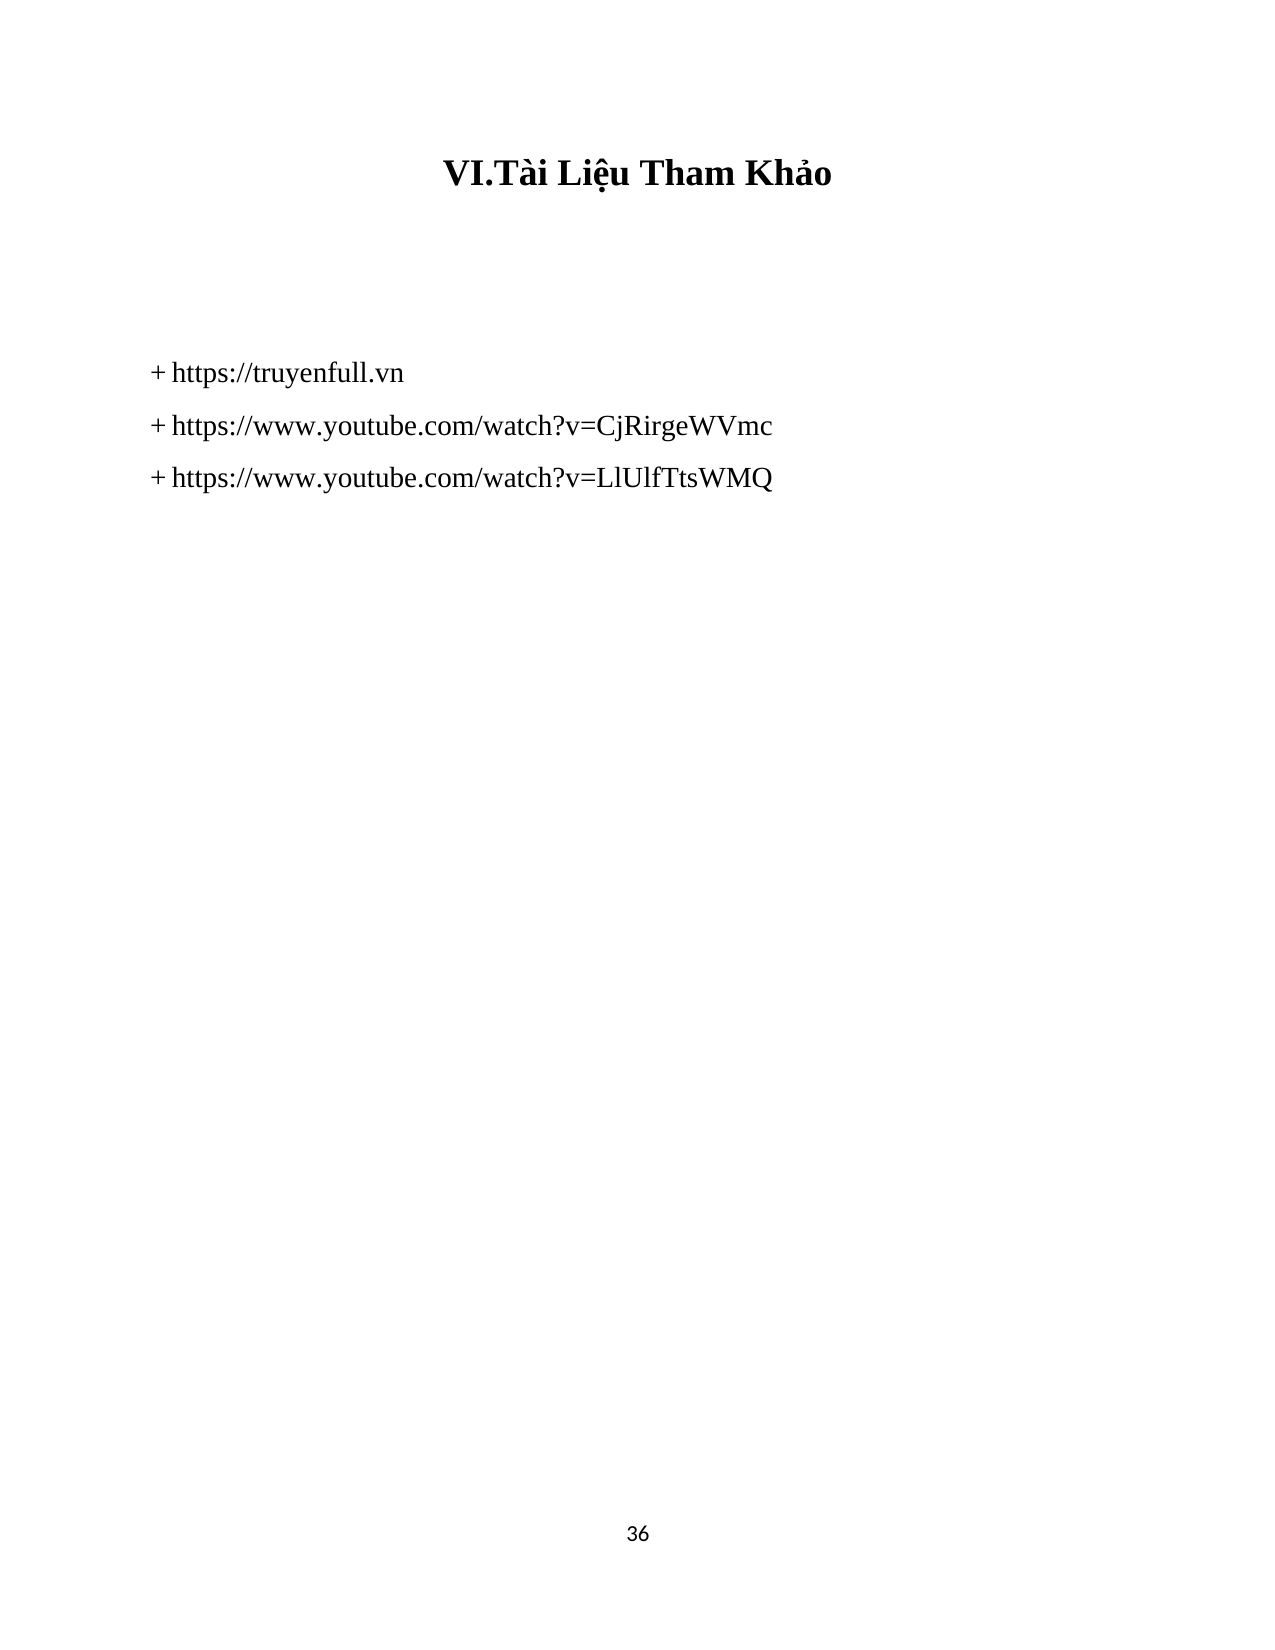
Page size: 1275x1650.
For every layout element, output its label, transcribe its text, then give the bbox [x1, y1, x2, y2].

text + https://www.youtube.com/watch?v=CjRirgeWVmc [150, 408, 1125, 441]
text + https://truyenfull.vn [150, 355, 1125, 388]
subtitle VI.Tài Liệu Tham Khảo [150, 150, 1125, 193]
text + https://www.youtube.com/watch?v=LlUlfTtsWMQ [150, 461, 1125, 494]
